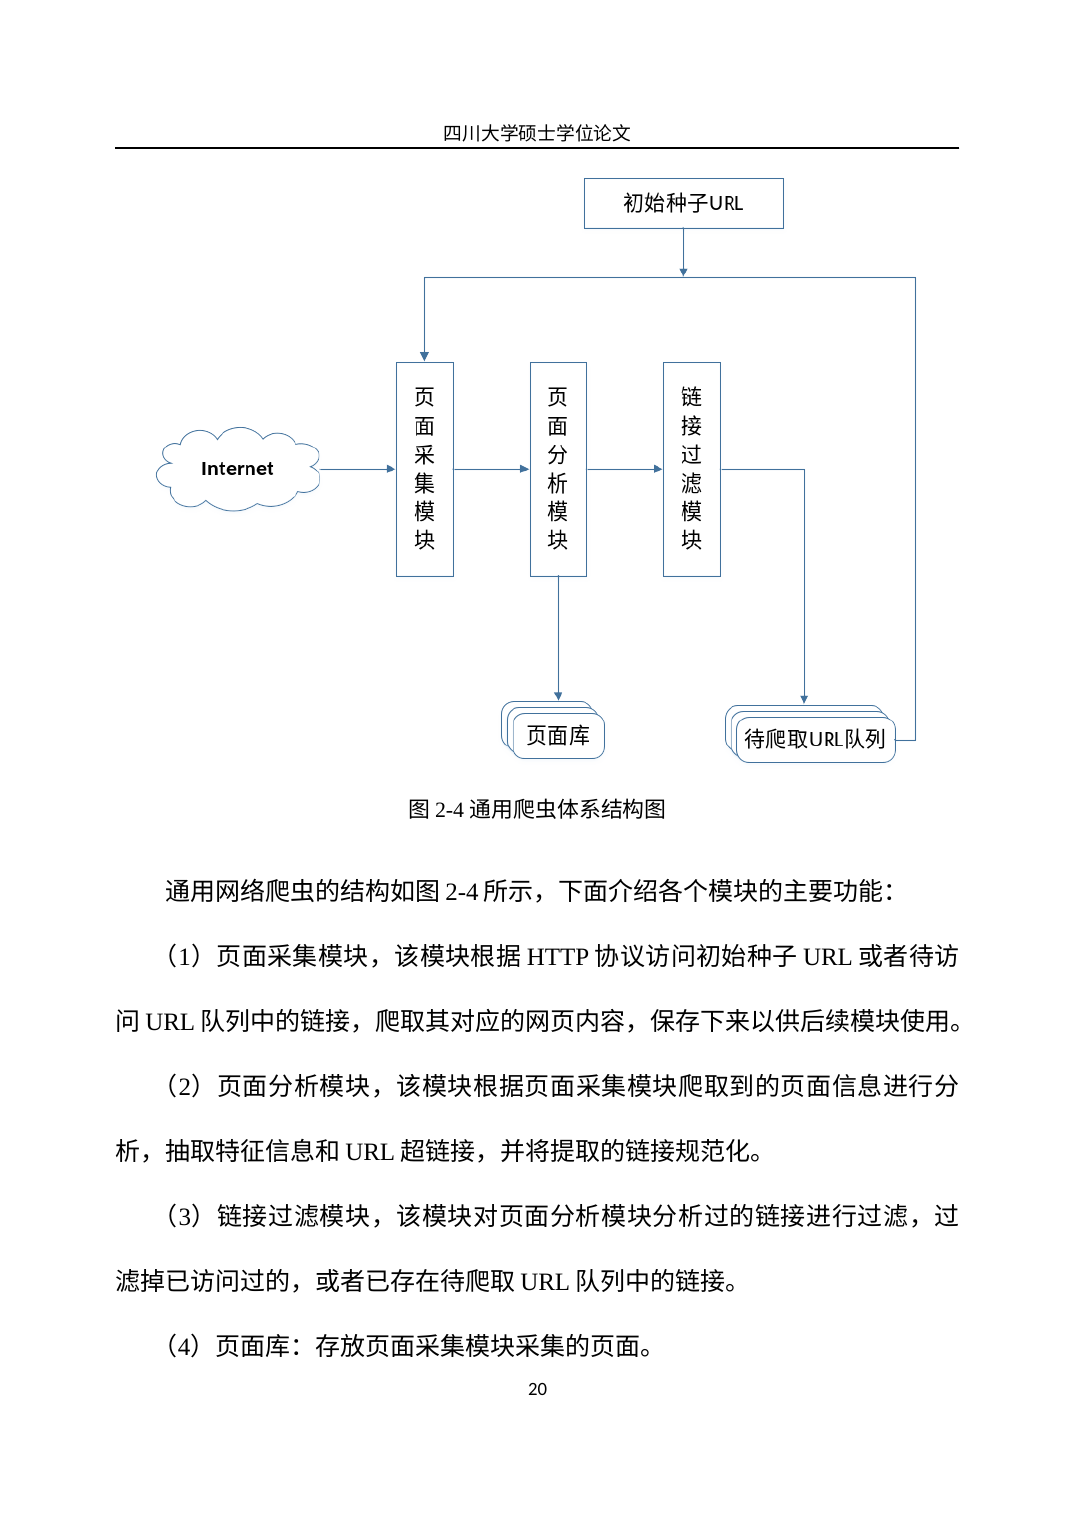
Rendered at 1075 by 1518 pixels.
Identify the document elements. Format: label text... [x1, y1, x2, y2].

text 图2-4 通用爬虫体系结构图 [115, 792, 959, 824]
text （3）链接过滤模块，该模块对页面分析模块分析过的链接进行过滤，过滤掉已访问过的，或者已存在待爬取URL队列中的链接。 [115, 1182, 959, 1312]
text 通用网络爬虫的结构如图2-4所示，下面介绍各个模块的主要功能： [115, 857, 959, 922]
text （4）页面库：存放页面采集模块采集的页面。 [115, 1312, 959, 1377]
text （2）页面分析模块，该模块根据页面采集模块爬取到的页面信息进行分析，抽取特征信息和URL超链接，并将提取的链接规范化。 [115, 1052, 959, 1182]
text （1）页面采集模块，该模块根据HTTP协议访问初始种子URL或者待访问URL队列中的链接，爬取其对应的网页内容，保存下来以供后续模块使用。 [115, 922, 959, 1052]
